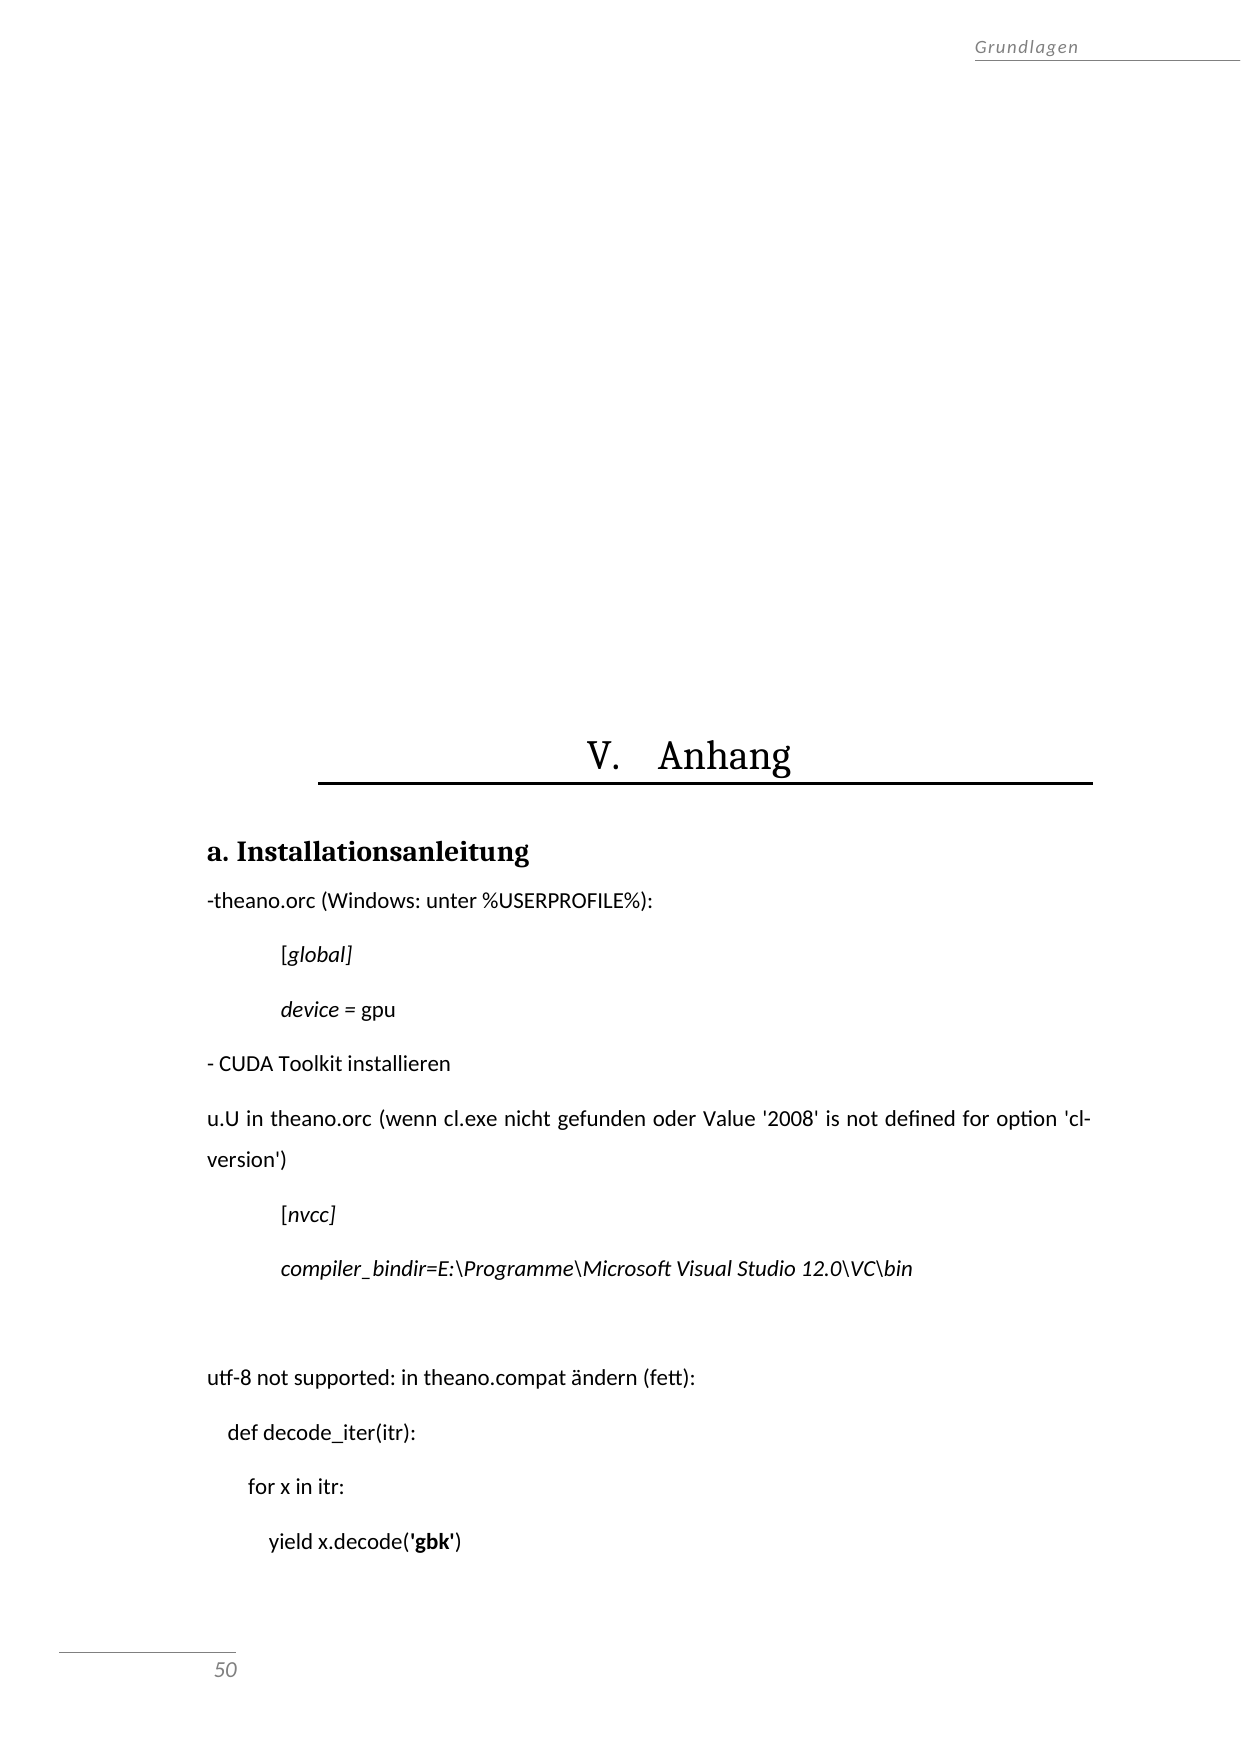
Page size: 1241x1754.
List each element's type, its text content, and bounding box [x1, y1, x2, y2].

text -theano.orc (Windows: unter %USERPROFILE%): [207, 886, 1093, 914]
text utf-8 not supported: in theano.compat ändern (fett): [207, 1363, 1093, 1392]
text [nvcc] [207, 1200, 1093, 1228]
text def decode_iter(itr): [207, 1418, 1093, 1446]
text compiler_bindir=E:\Programme\Microsoft Visual Studio 12.0\VC\bin [207, 1254, 1093, 1283]
text [global] [207, 940, 1093, 968]
subtitle Anhang [318, 732, 1093, 782]
text u.U in theano.orc (wenn cl.exe nicht gefunden oder Value '2008' is not defined for option 'cl-version') [207, 1104, 1093, 1174]
text device = gpu [207, 995, 1093, 1023]
text - CUDA Toolkit installieren [207, 1049, 1093, 1077]
subtitle Installationsanleitung [207, 835, 1093, 869]
text yield x.decode('gbk') [207, 1527, 1093, 1555]
text for x in itr: [207, 1472, 1093, 1501]
